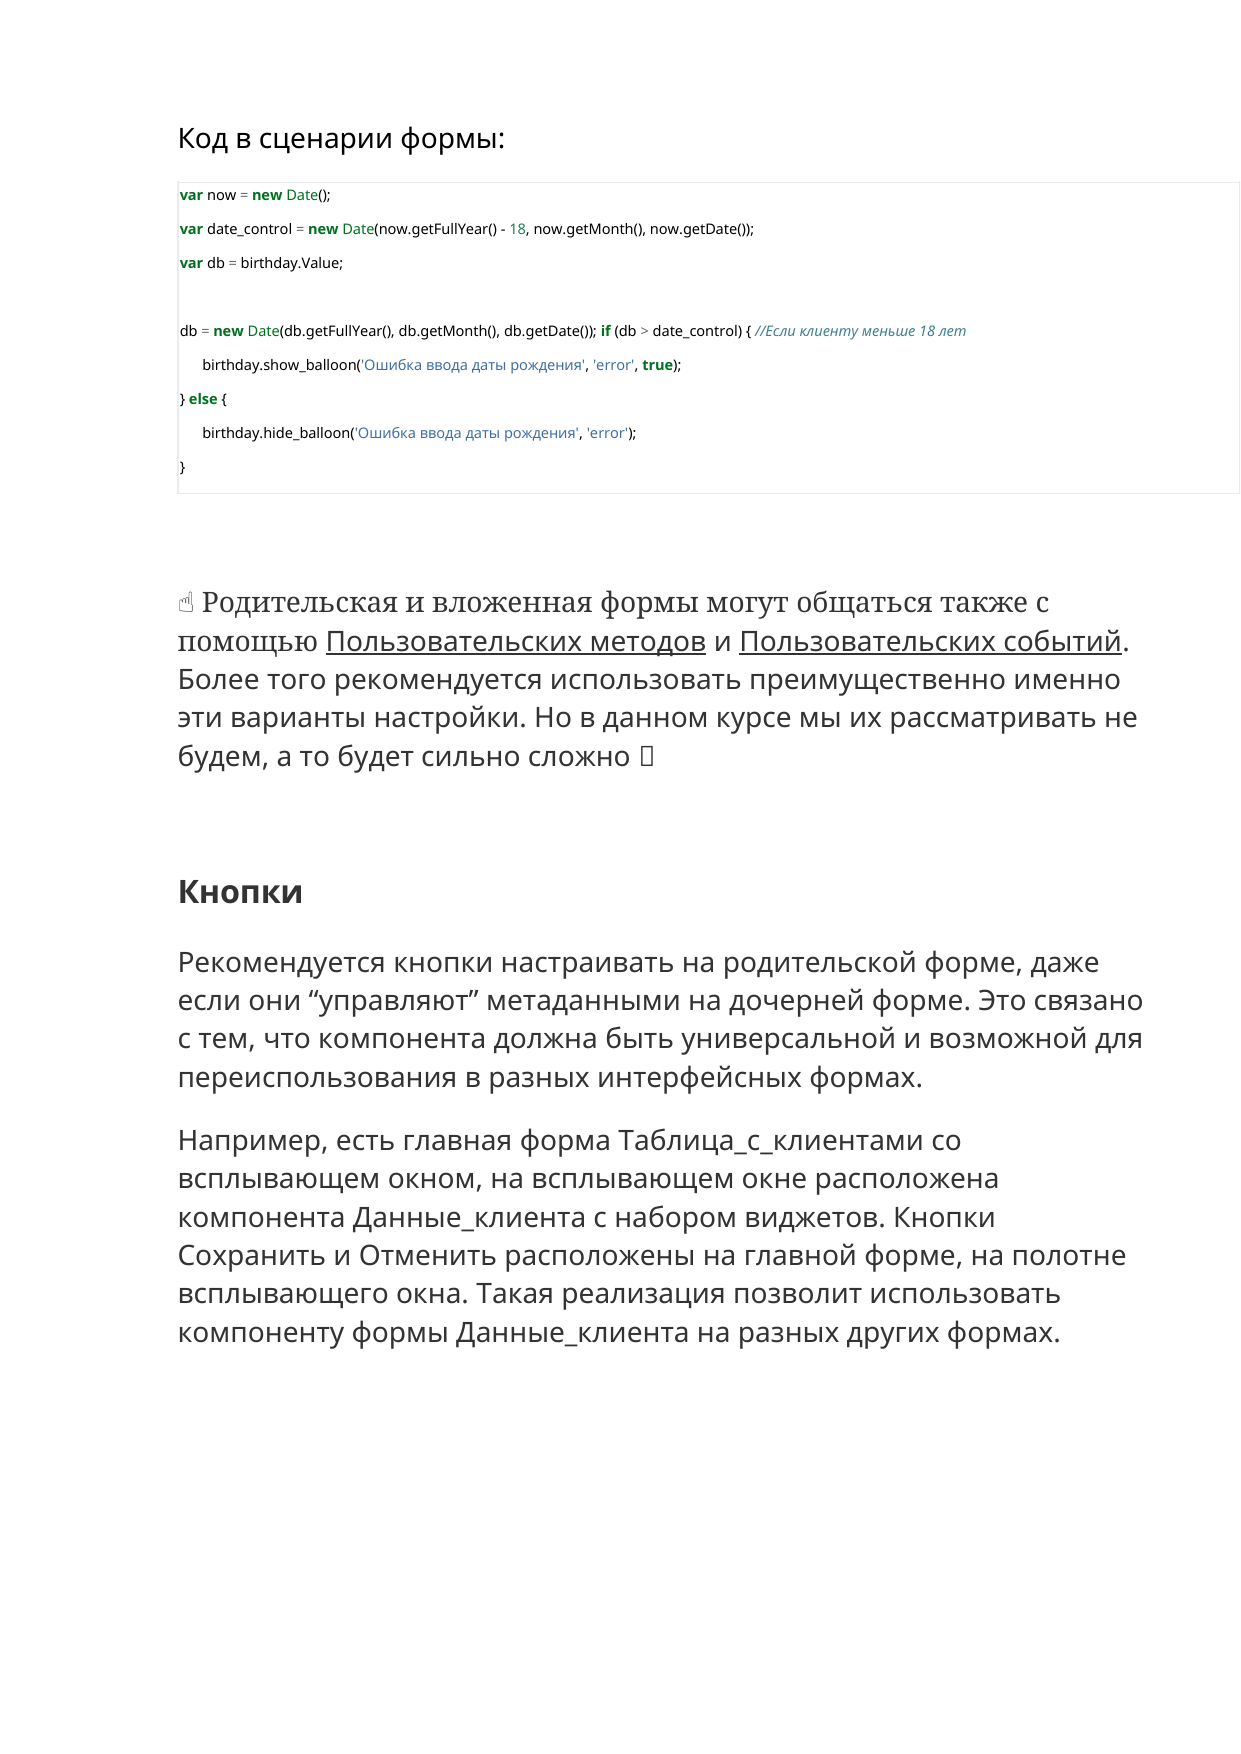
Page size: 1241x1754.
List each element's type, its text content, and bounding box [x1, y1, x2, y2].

text Кнопки [177, 869, 1152, 913]
text ☝️ Родительская и вложенная формы могут общаться также с помощью Пользовательских методов и Пользовательских событий. Более того рекомендуется использовать преимущественно именно эти варианты настройки. Но в данном курсе мы их рассматривать не будем, а то будет сильно сложно 🤪 [177, 583, 1152, 774]
text Рекомендуется кнопки настраивать на родительской форме, даже если они “управляют” метаданными на дочерней форме. Это связано с тем, что компонента должна быть универсальной и возможной для переиспользования в разных интерфейсных формах. [177, 942, 1152, 1095]
text Код в сценарии формы: [177, 118, 1152, 156]
table_header var now = new Date(); var date_control = new Date(now.getFullYear() - 18, now.getMonth(), now.getDate()); var db = birthday.Value; db = new Date(db.getFullYear(), db.getMonth(), db.getDate()); if (db > date_control) { //Если клиенту меньше 18 лет birthday.show_balloon('Ошибка ввода даты рождения', 'error', true); } else { birthday.hide_balloon('Ошибка ввода даты рождения', 'error'); } [179, 183, 1239, 493]
text Например, есть главная форма Таблица_с_клиентами со всплывающем окном, на всплывающем окне расположена компонента Данные_клиента с набором виджетов. Кнопки Сохранить и Отменить расположены на главной форме, на полотне всплывающего окна. Такая реализация позволит использовать компоненту формы Данные_клиента на разных других формах. [177, 1120, 1152, 1350]
